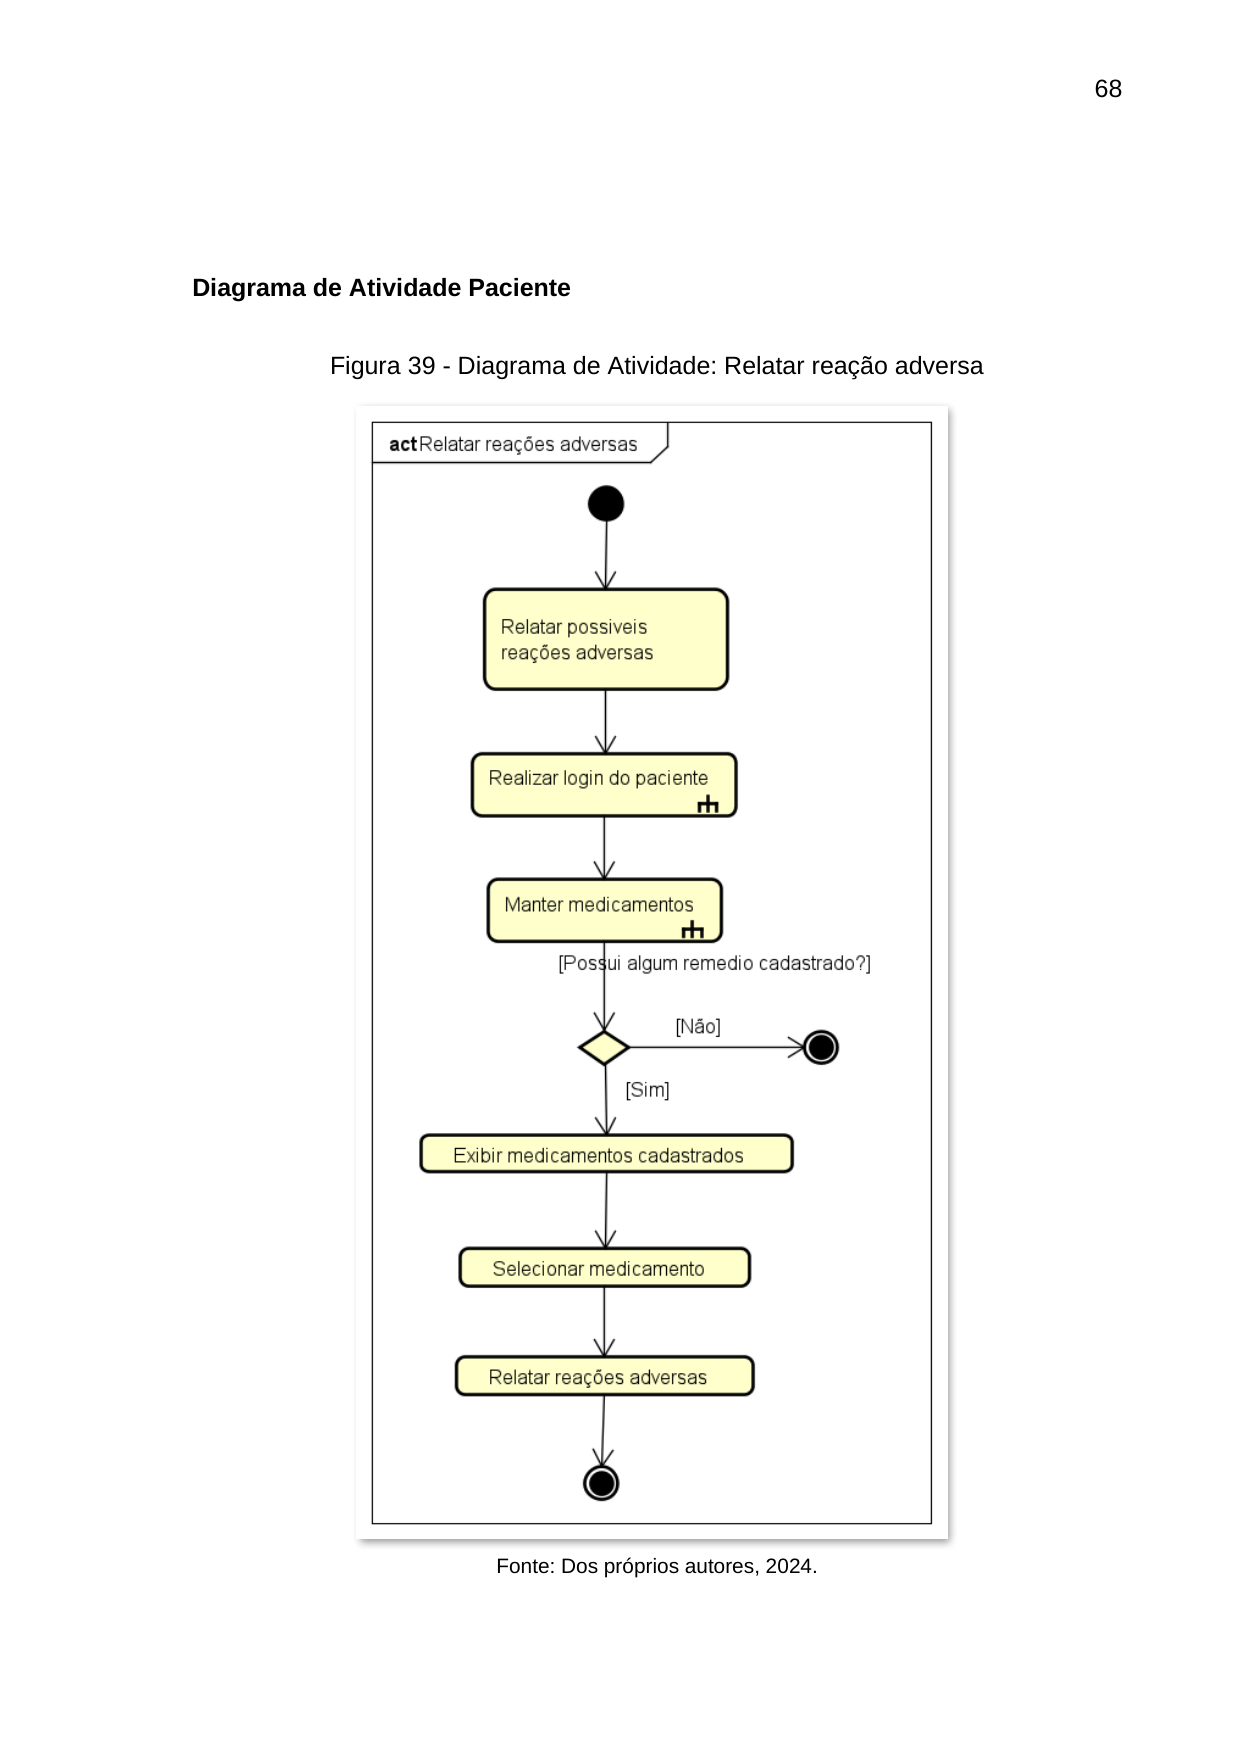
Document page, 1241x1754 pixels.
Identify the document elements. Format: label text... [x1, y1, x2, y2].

picture [356, 406, 948, 1539]
text Figura 39 - Diagrama de Atividade: Relatar reação adversa [192, 351, 1122, 379]
text Diagrama de Atividade Paciente [192, 273, 1122, 302]
text Fonte: Dos próprios autores, 2024. [192, 1554, 1122, 1578]
